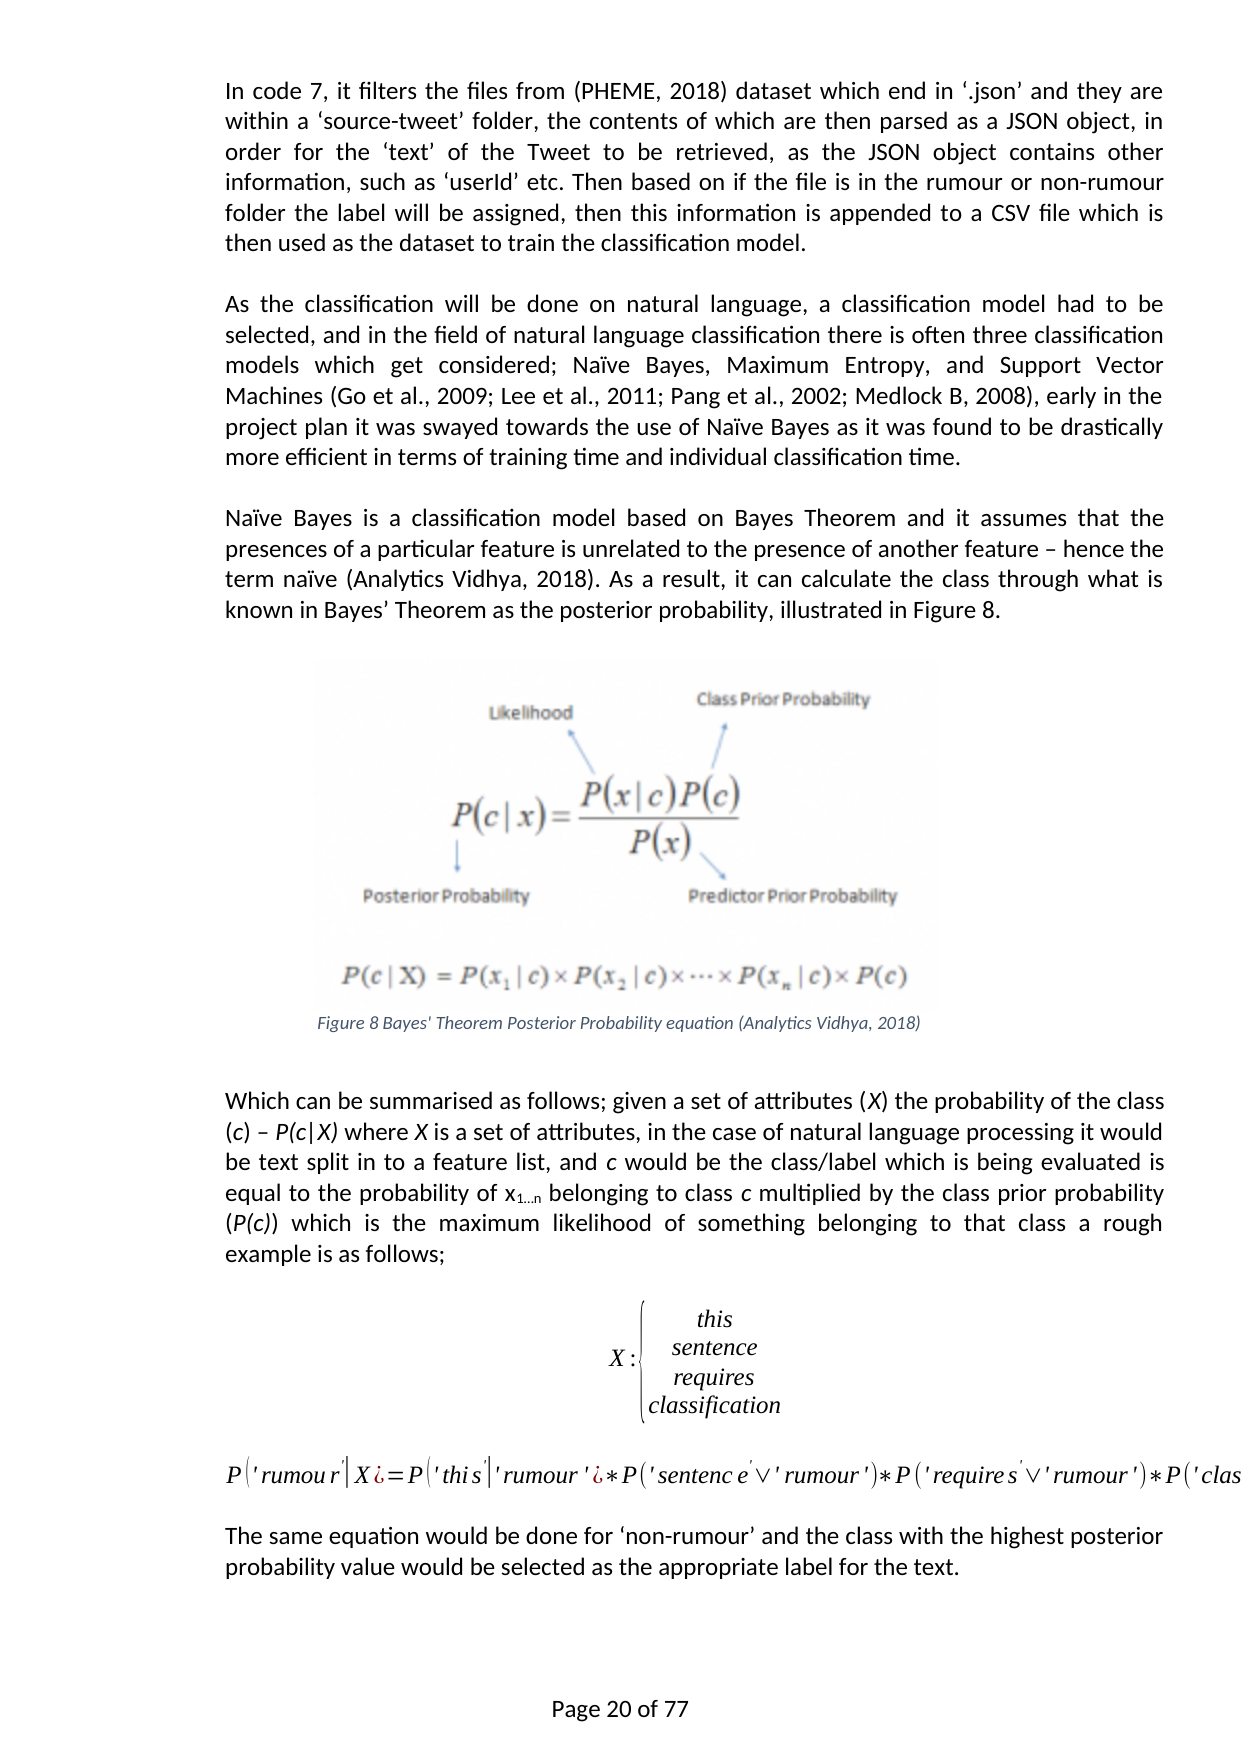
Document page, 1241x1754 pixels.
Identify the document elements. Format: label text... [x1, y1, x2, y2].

picture [289, 655, 951, 1012]
text As the classification will be done on natural language, a classification model had to be selected, and in the field of natural language classification there is often three classification models which get considered; Naïve Bayes, Maximum Entropy, and Support Vector Machines (Go et al., 2009; Lee et al., 2011; Pang et al., 2002; Medlock B, 2008), early in the project plan it was swayed towards the use of Naïve Bayes as it was found to be drastically more efficient in terms of training time and individual classification time. [225, 289, 1165, 472]
text Figure 8 Bayes' Theorem Posterior Probability equation (Analytics Vidhya, 2018) [75, 1011, 1165, 1034]
text In code 7, it filters the files from (PHEME, 2018) dataset which end in ‘.json’ and they are within a ‘source-tweet’ folder, the contents of which are then parsed as a JSON object, in order for the ‘text’ of the Tweet to be retrieved, as the JSON object contains other information, such as ‘userId’ etc. Then based on if the file is in the rumour or non-rumour folder the label will be assigned, then this information is appended to a CSV file which is then used as the dataset to train the classification model. [225, 75, 1165, 258]
text Which can be summarised as follows; given a set of attributes (X) the probability of the class (c) – P(c|X) where X is a set of attributes, in the case of natural language processing it would be text split in to a feature list, and c would be the class/label which is being evaluated is equal to the probability of x1…n belonging to class c multiplied by the class prior probability (P(c)) which is the maximum likelihood of something belonging to that class a rough example is as follows; [225, 1085, 1165, 1268]
text Naïve Bayes is a classification model based on Bayes Theorem and it assumes that the presences of a particular feature is unrelated to the presence of another feature – hence the term naïve (Analytics Vidhya, 2018). As a result, it can calculate the class through what is known in Bayes’ Theorem as the posterior probability, illustrated in Figure 8. [225, 502, 1165, 624]
text The same equation would be done for ‘non-rumour’ and the class with the highest posterior probability value would be selected as the appropriate label for the text. [225, 1520, 1165, 1581]
